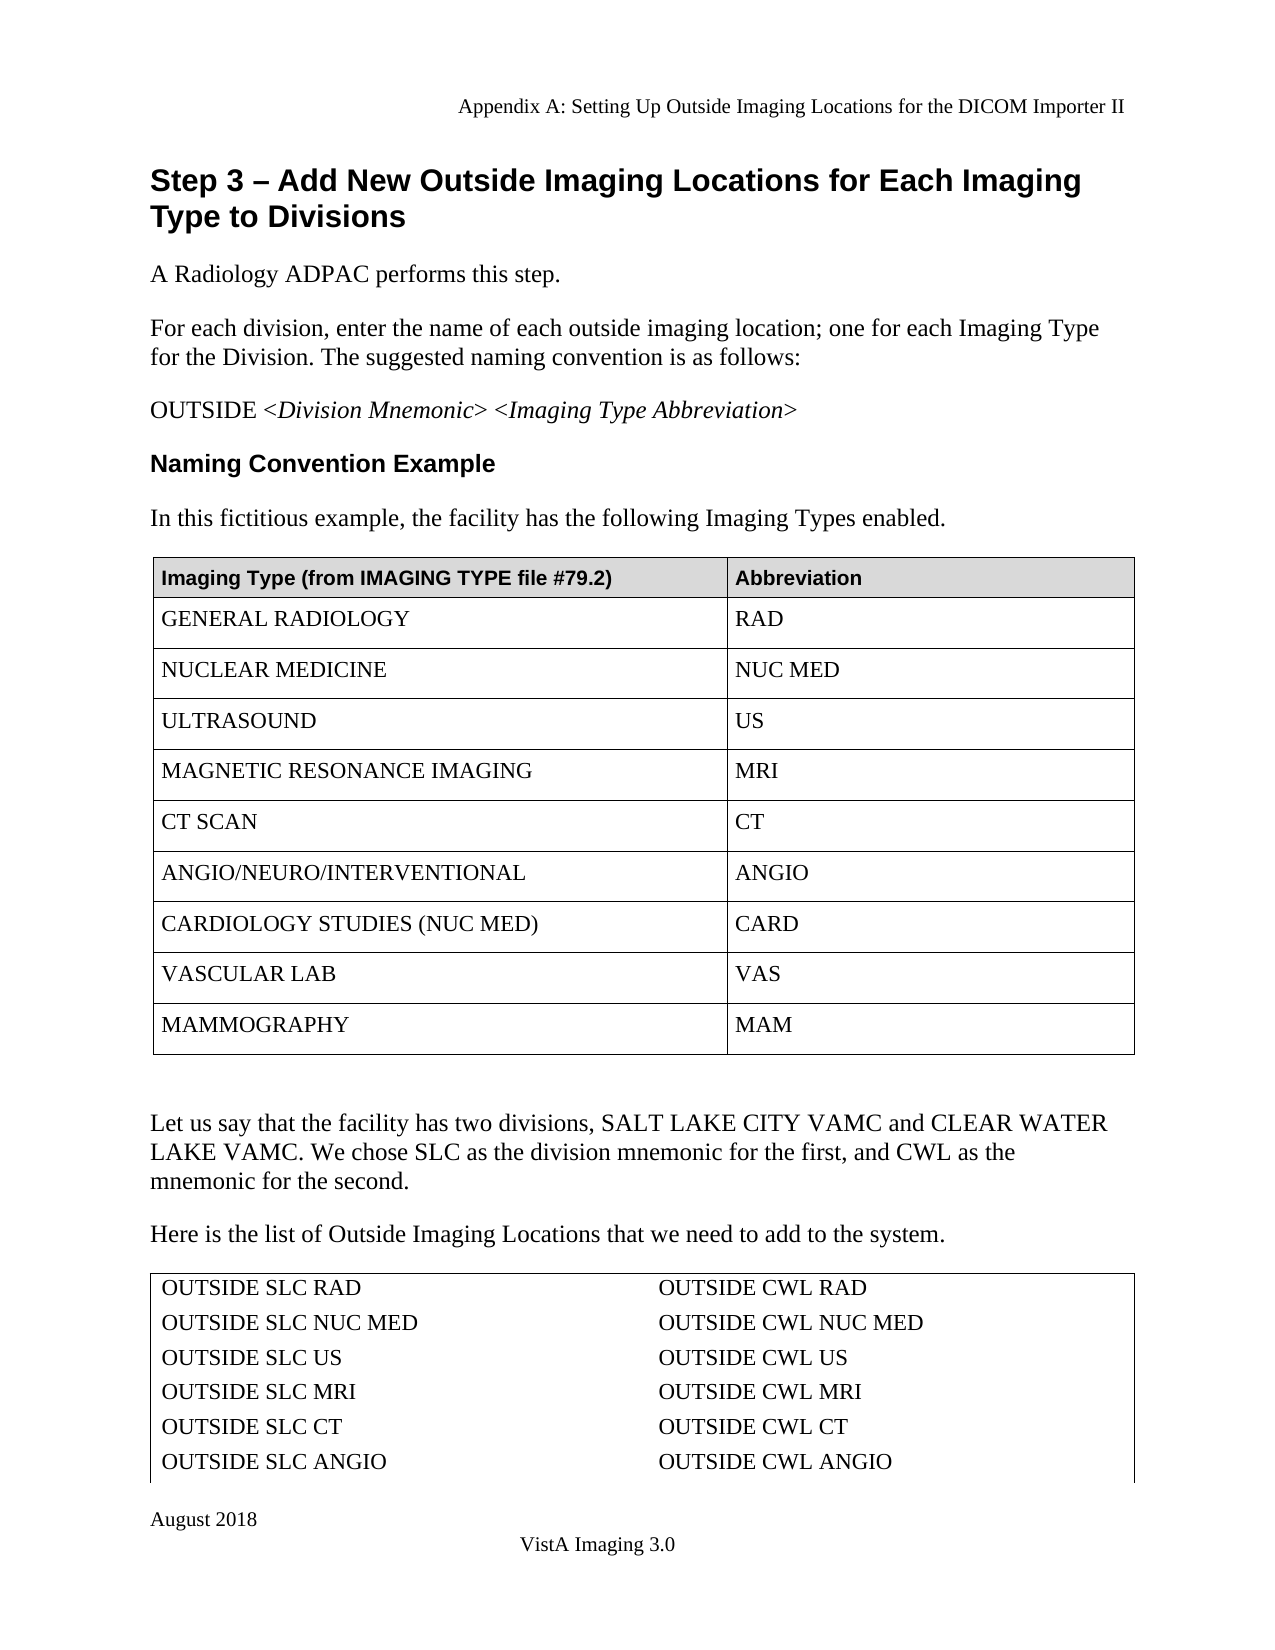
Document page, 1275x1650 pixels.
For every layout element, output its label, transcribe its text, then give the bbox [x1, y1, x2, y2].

table_cell OUTSIDE SLC US [151, 1344, 647, 1378]
table_cell US [728, 699, 1134, 749]
table_cell OUTSIDE CWL CT [647, 1413, 1134, 1448]
table_cell OUTSIDE CWL US [647, 1344, 1134, 1378]
table_header Abbreviation [728, 558, 1134, 597]
text Naming Convention Example [150, 449, 1125, 478]
table_cell MAGNETIC RESONANCE IMAGING [154, 750, 727, 800]
table_cell OUTSIDE CWL MRI [647, 1378, 1134, 1413]
table_cell VAS [728, 953, 1134, 1003]
table_cell NUC MED [728, 649, 1134, 698]
table_cell ANGIO/NEURO/INTERVENTIONAL [154, 852, 727, 901]
table_cell OUTSIDE SLC ANGIO [151, 1448, 647, 1482]
table_cell OUTSIDE SLC MRI [151, 1378, 647, 1413]
table_cell MAM [728, 1004, 1134, 1053]
table_cell ANGIO [728, 852, 1134, 901]
table_cell ULTRASOUND [154, 699, 727, 749]
text In this fictitious example, the facility has the following Imaging Types enabled. [150, 503, 1125, 532]
table_cell OUTSIDE CWL ANGIO [647, 1448, 1134, 1482]
table_cell MAMMOGRAPHY [154, 1004, 727, 1053]
table_cell CARD [728, 902, 1134, 952]
table_cell OUTSIDE SLC NUC MED [151, 1309, 647, 1344]
table_cell MRI [728, 750, 1134, 800]
table_cell GENERAL RADIOLOGY [154, 598, 727, 648]
text Let us say that the facility has two divisions, SALT LAKE CITY VAMC and CLEAR WATER LAKE VAMC. We chose SLC as the division mnemonic for the first, and CWL as the mnemonic for the second. [150, 1108, 1125, 1194]
table_header OUTSIDE SLC RAD [151, 1274, 647, 1309]
table_cell OUTSIDE CWL NUC MED [647, 1309, 1134, 1344]
subtitle Step 3 – Add New Outside Imaging Locations for Each Imaging Type to Divisions [150, 162, 1125, 234]
table_header OUTSIDE CWL RAD [647, 1274, 1134, 1309]
table_cell CARDIOLOGY STUDIES (NUC MED) [154, 902, 727, 952]
table_header Imaging Type (from IMAGING TYPE file #79.2) [154, 558, 727, 597]
table_cell CT [728, 801, 1134, 851]
text A Radiology ADPAC performs this step. [150, 259, 1125, 288]
table_cell VASCULAR LAB [154, 953, 727, 1003]
table_cell CT SCAN [154, 801, 727, 851]
text For each division, enter the name of each outside imaging location; one for each Imaging Type for the Division. The suggested naming convention is as follows: [150, 313, 1125, 371]
table_cell OUTSIDE SLC CT [151, 1413, 647, 1448]
text Here is the list of Outside Imaging Locations that we need to add to the system. [150, 1219, 1125, 1248]
table_cell NUCLEAR MEDICINE [154, 649, 727, 698]
text OUTSIDE <Division Mnemonic> <Imaging Type Abbreviation> [150, 396, 1125, 424]
table_cell RAD [728, 598, 1134, 648]
